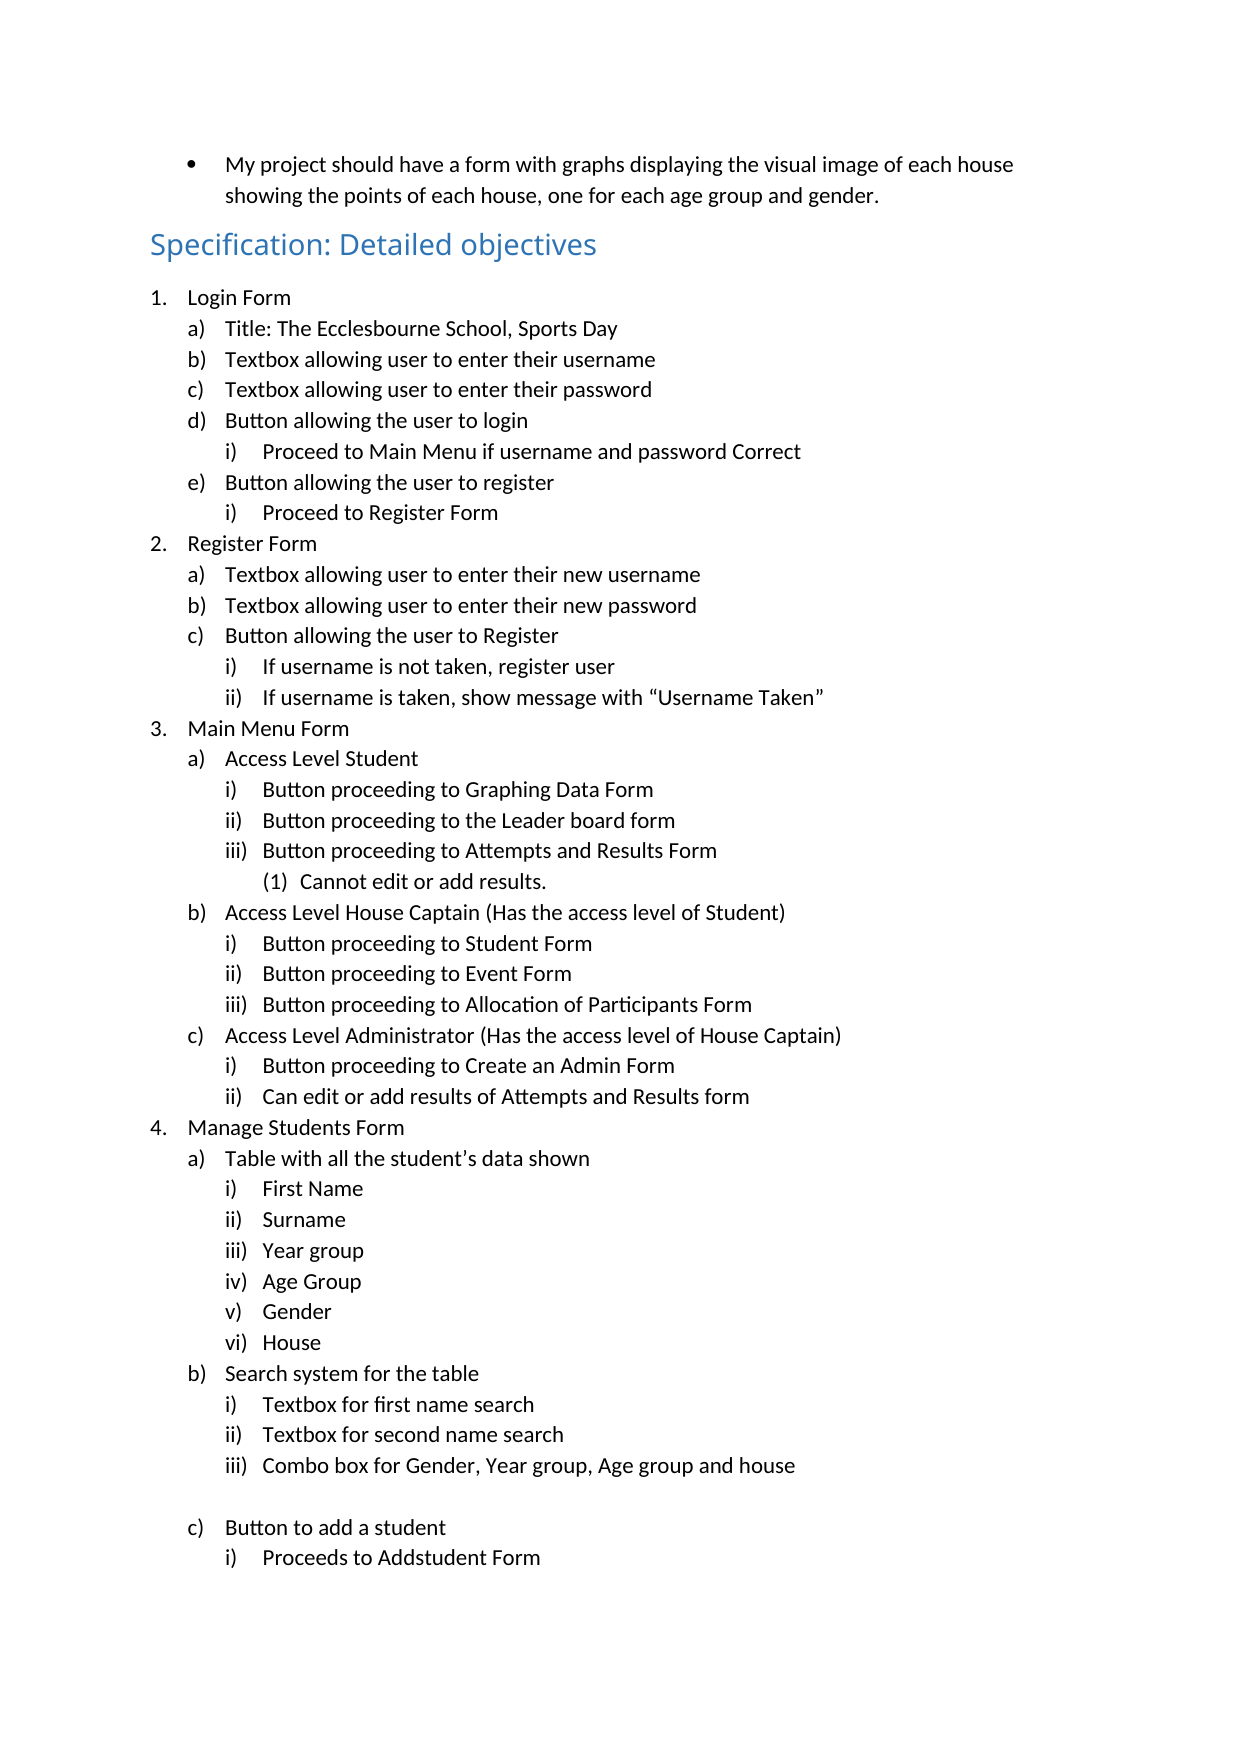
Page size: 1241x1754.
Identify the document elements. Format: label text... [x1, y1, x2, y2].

list Button allowing the user to login [187, 406, 1090, 434]
list Button proceeding to Attempts and Results Form [225, 837, 1090, 864]
subtitle Specification: Detailed objectives [150, 224, 1090, 264]
list Proceed to Main Menu if username and password Correct [225, 437, 1090, 465]
list Can edit or add results of Attempts and Results form [225, 1082, 1090, 1110]
list Access Level House Captain (Has the access level of Student) [187, 898, 1090, 926]
list Button proceeding to Student Form [225, 929, 1090, 957]
list If username is not taken, register user [225, 652, 1090, 680]
list Age Group [225, 1267, 1090, 1295]
list Register Form [150, 529, 1090, 557]
list House [225, 1328, 1090, 1356]
list Textbox allowing user to enter their username [187, 345, 1090, 373]
list Manage Students Form [150, 1113, 1090, 1141]
list Combo box for Gender, Year group, Age group and house [225, 1451, 1090, 1479]
list Button proceeding to Graphing Data Form [225, 775, 1090, 803]
list My project should have a form with graphs displaying the visual image of each house showing the points of each house, one for each age group and gender. [187, 150, 1090, 209]
list Button allowing the user to Register [187, 621, 1090, 649]
list Surname [225, 1205, 1090, 1233]
list Textbox allowing user to enter their new username [187, 560, 1090, 588]
list Proceeds to Addstudent Form [225, 1543, 1090, 1571]
list Button proceeding to the Leader board form [225, 806, 1090, 834]
list Textbox for first name search [225, 1390, 1090, 1418]
list First Name [225, 1174, 1090, 1203]
list Textbox allowing user to enter their new password [187, 591, 1090, 619]
list Button allowing the user to register [187, 468, 1090, 496]
list Cannot edit or add results. [262, 867, 1090, 895]
list Proceed to Register Form [225, 498, 1090, 527]
list Access Level Student [187, 744, 1090, 772]
list Year group [225, 1236, 1090, 1264]
list Button to add a student [187, 1513, 1090, 1541]
list Table with all the student’s data shown [187, 1144, 1090, 1172]
list Gender [225, 1297, 1090, 1326]
list Textbox for second name search [225, 1420, 1090, 1448]
list Button proceeding to Event Form [225, 959, 1090, 987]
list Button proceeding to Allocation of Participants Form [225, 990, 1090, 1018]
list Search system for the table [187, 1359, 1090, 1387]
list Access Level Administrator (Has the access level of House Captain) [187, 1021, 1090, 1049]
list Textbox allowing user to enter their password [187, 376, 1090, 404]
list Button proceeding to Create an Admin Form [225, 1052, 1090, 1080]
list If username is taken, show message with “Username Taken” [225, 683, 1090, 711]
list Title: The Ecclesbourne School, Sports Day [187, 314, 1090, 342]
list Login Form [150, 283, 1090, 311]
list Main Menu Form [150, 714, 1090, 742]
